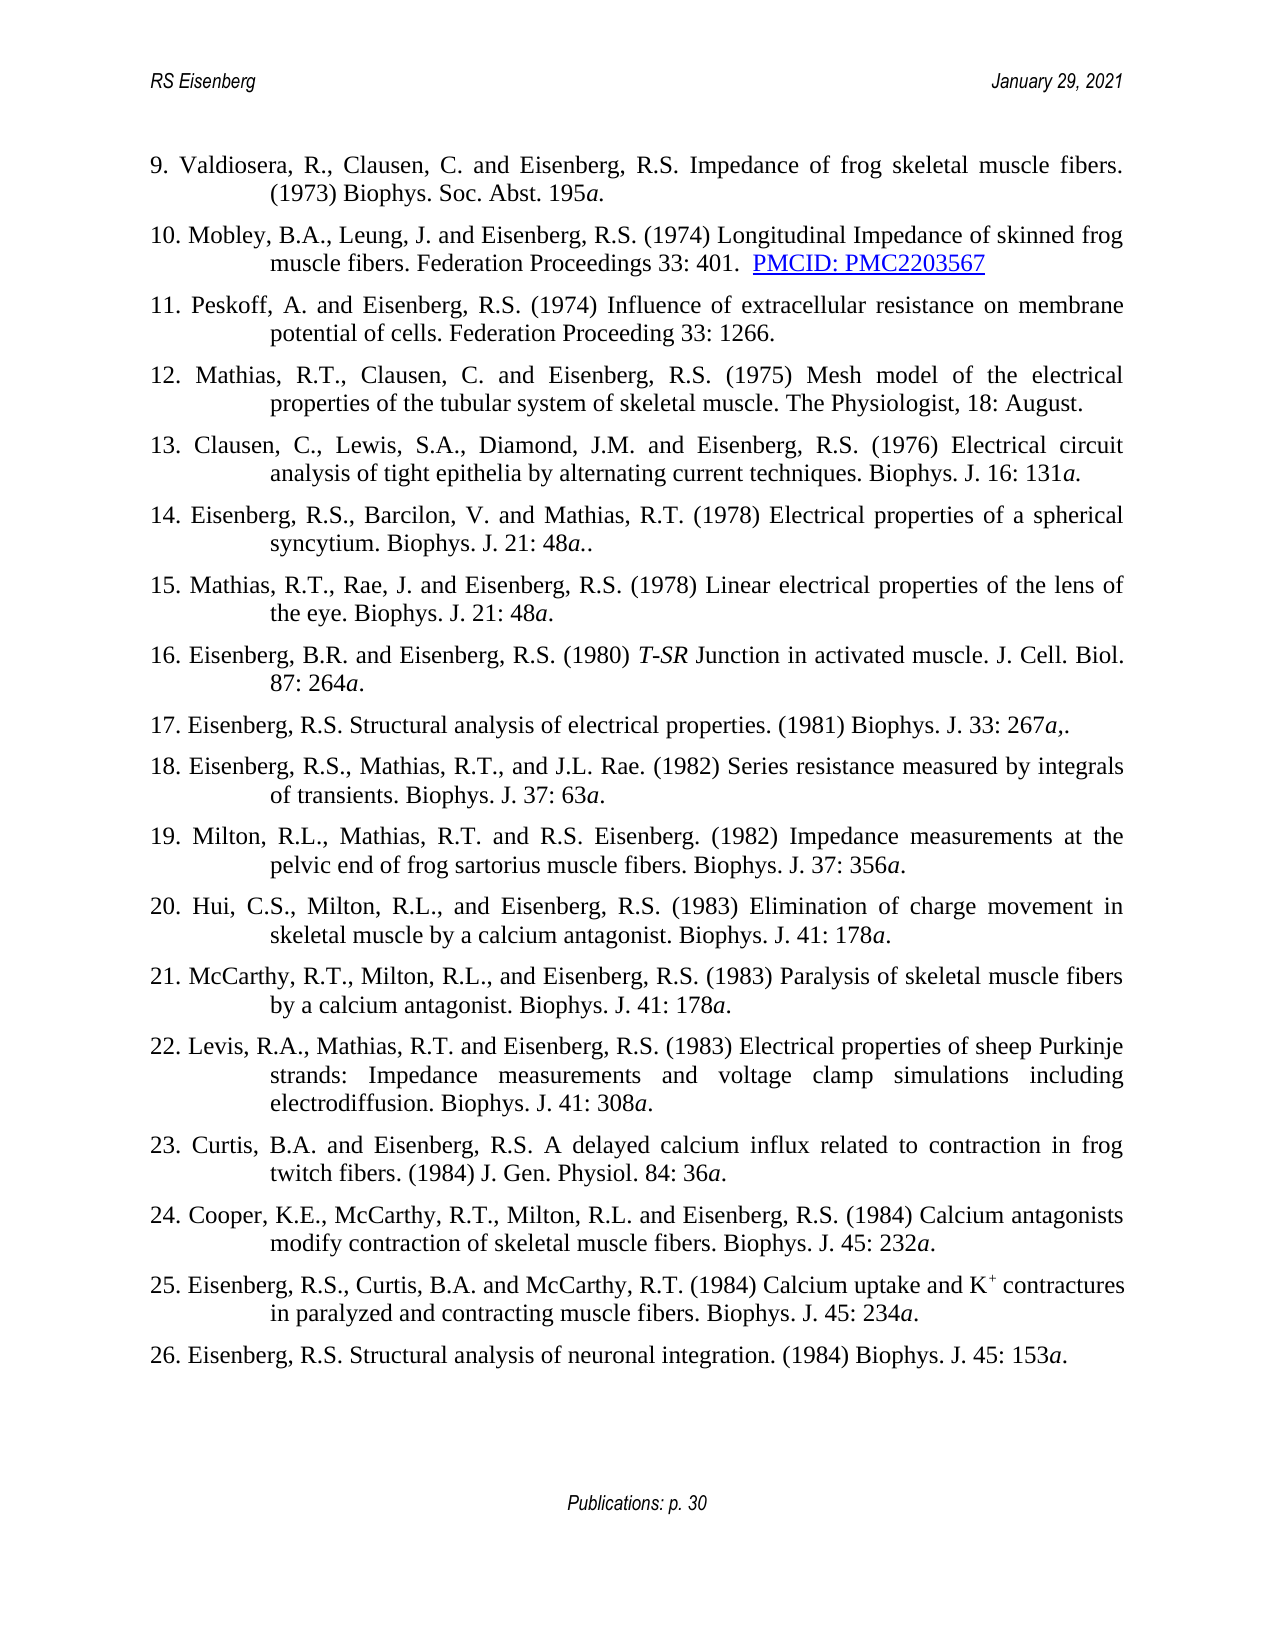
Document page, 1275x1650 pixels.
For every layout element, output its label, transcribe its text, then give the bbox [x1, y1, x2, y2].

text 11. Peskoff, A. and Eisenberg, R.S. (1974) Influence of extracellular resistance on membrane potential of cells. Federation Proceeding 33: 1266. [150, 290, 1125, 347]
text 9. Valdiosera, R., Clausen, C. and Eisenberg, R.S. Impedance of frog skeletal muscle fibers. (1973) Biophys. Soc. Abst. 195a. [150, 150, 1125, 207]
text 20. Hui, C.S., Milton, R.L., and Eisenberg, R.S. (1983) Elimination of charge movement in skeletal muscle by a calcium antagonist. Biophys. J. 41: 178a. [150, 891, 1125, 948]
text 26. Eisenberg, R.S. Structural analysis of neuronal integration. (1984) Biophys. J. 45: 153a. [150, 1340, 1125, 1368]
text 25. Eisenberg, R.S., Curtis, B.A. and McCarthy, R.T. (1984) Calcium uptake and K+ contractures in paralyzed and contracting muscle fibers. Biophys. J. 45: 234a. [150, 1270, 1125, 1327]
text 16. Eisenberg, B.R. and Eisenberg, R.S. (1980) T-SR Junction in activated muscle. J. Cell. Biol. 87: 264a. [150, 640, 1125, 697]
text 19. Milton, R.L., Mathias, R.T. and R.S. Eisenberg. (1982) Impedance measurements at the pelvic end of frog sartorius muscle fibers. Biophys. J. 37: 356a. [150, 821, 1125, 878]
text 13. Clausen, C., Lewis, S.A., Diamond, J.M. and Eisenberg, R.S. (1976) Electrical circuit analysis of tight epithelia by alternating current techniques. Biophys. J. 16: 131a. [150, 430, 1125, 487]
text 22. Levis, R.A., Mathias, R.T. and Eisenberg, R.S. (1983) Electrical properties of sheep Purkinje strands: Impedance measurements and voltage clamp simulations including electrodiffusion. Biophys. J. 41: 308a. [150, 1031, 1125, 1117]
text 10. Mobley, B.A., Leung, J. and Eisenberg, R.S. (1974) Longitudinal Impedance of skinned frog muscle fibers. Federation Proceedings 33: 401. PMCID: PMC2203567 [150, 220, 1125, 277]
text 14. Eisenberg, R.S., Barcilon, V. and Mathias, R.T. (1978) Electrical properties of a spherical syncytium. Biophys. J. 21: 48a.. [150, 500, 1125, 557]
text 24. Cooper, K.E., McCarthy, R.T., Milton, R.L. and Eisenberg, R.S. (1984) Calcium antagonists modify contraction of skeletal muscle fibers. Biophys. J. 45: 232a. [150, 1200, 1125, 1257]
text 18. Eisenberg, R.S., Mathias, R.T., and J.L. Rae. (1982) Series resistance measured by integrals of transients. Biophys. J. 37: 63a. [150, 751, 1125, 808]
text 21. McCarthy, R.T., Milton, R.L., and Eisenberg, R.S. (1983) Paralysis of skeletal muscle fibers by a calcium antagonist. Biophys. J. 41: 178a. [150, 961, 1125, 1018]
text 15. Mathias, R.T., Rae, J. and Eisenberg, R.S. (1978) Linear electrical properties of the lens of the eye. Biophys. J. 21: 48a. [150, 570, 1125, 627]
text 23. Curtis, B.A. and Eisenberg, R.S. A delayed calcium influx related to contraction in frog twitch fibers. (1984) J. Gen. Physiol. 84: 36a. [150, 1130, 1125, 1187]
text 17. Eisenberg, R.S. Structural analysis of electrical properties. (1981) Biophys. J. 33: 267a,. [150, 710, 1125, 738]
text 12. Mathias, R.T., Clausen, C. and Eisenberg, R.S. (1975) Mesh model of the electrical properties of the tubular system of skeletal muscle. The Physiologist, 18: August. [150, 360, 1125, 417]
